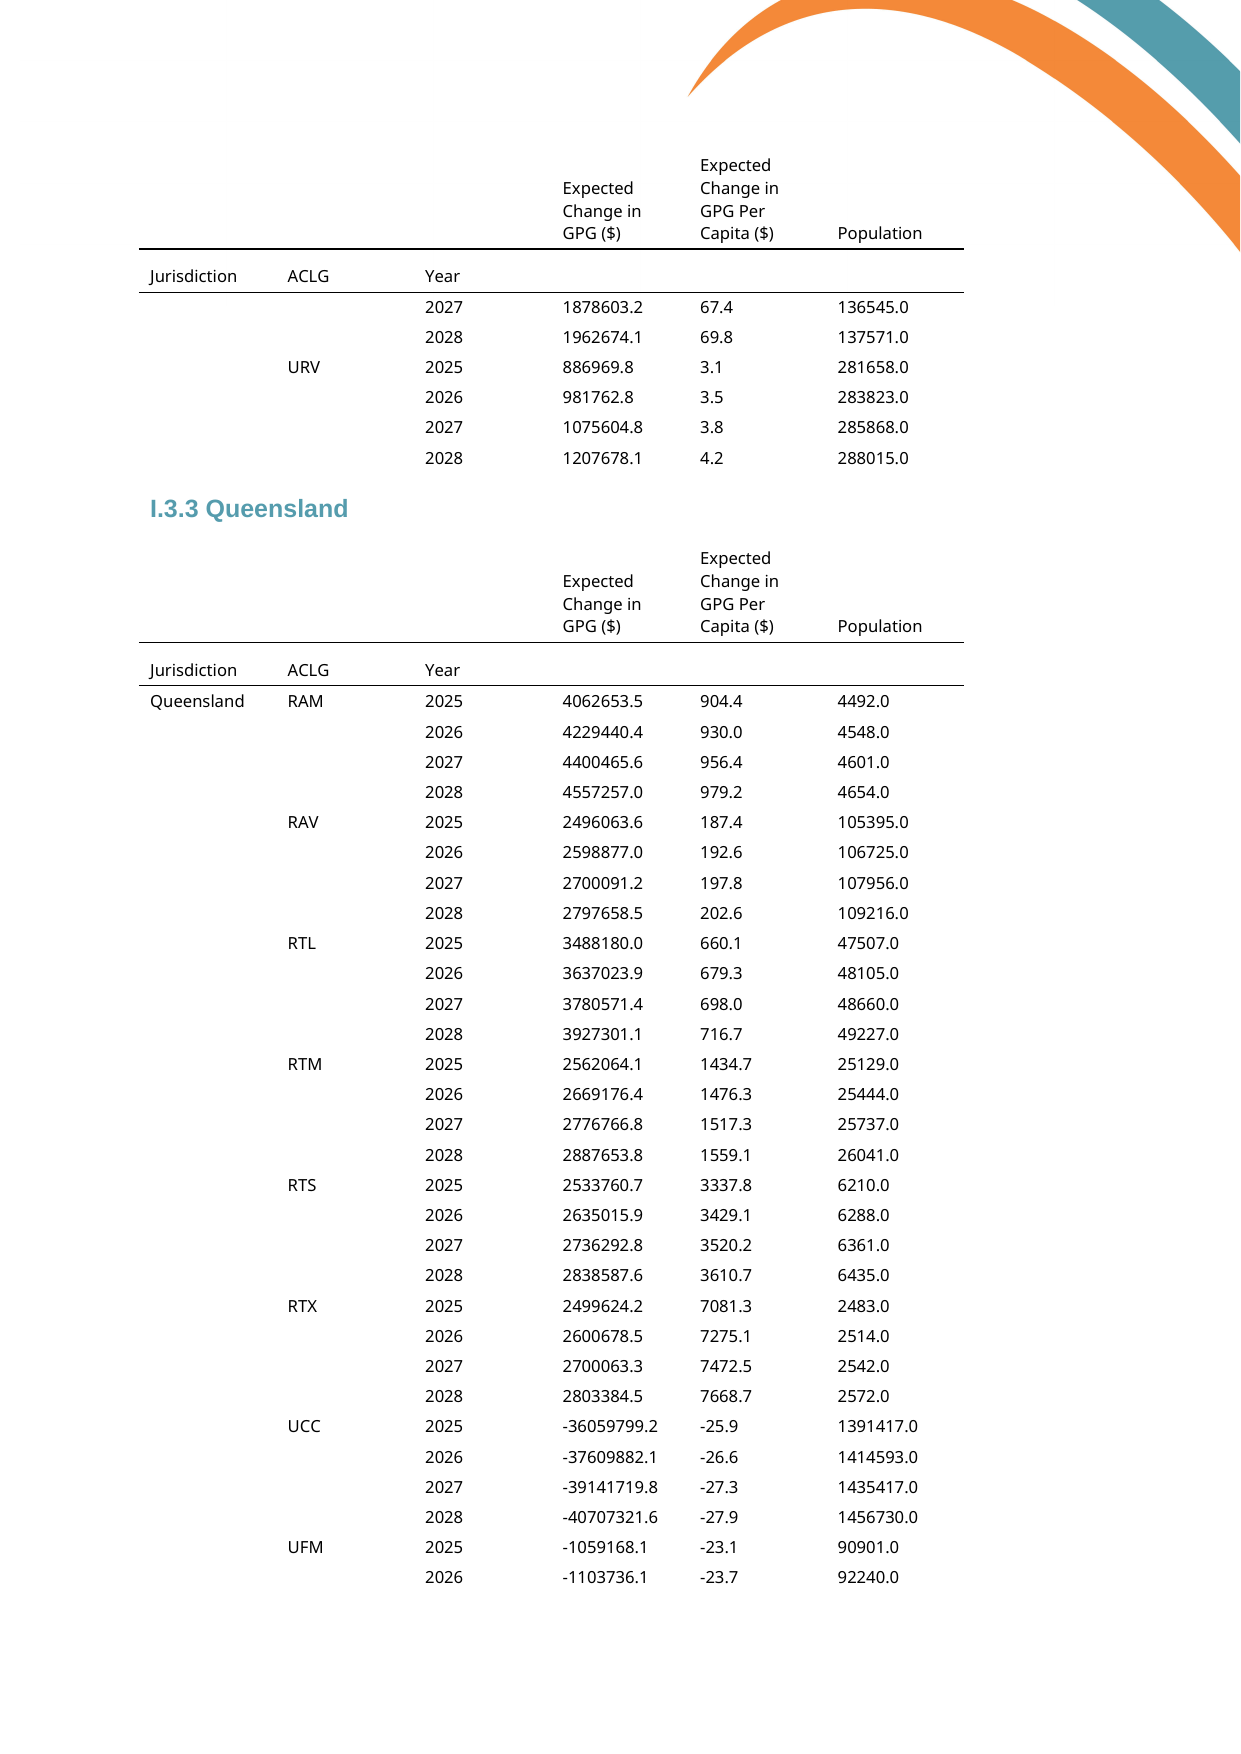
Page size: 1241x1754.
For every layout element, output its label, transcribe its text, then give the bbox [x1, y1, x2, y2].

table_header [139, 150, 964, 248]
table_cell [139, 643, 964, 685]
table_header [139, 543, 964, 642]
picture [19, 0, 1241, 306]
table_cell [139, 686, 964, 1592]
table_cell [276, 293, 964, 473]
subtitle I.3.3 Queensland [150, 493, 1090, 522]
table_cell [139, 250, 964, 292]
